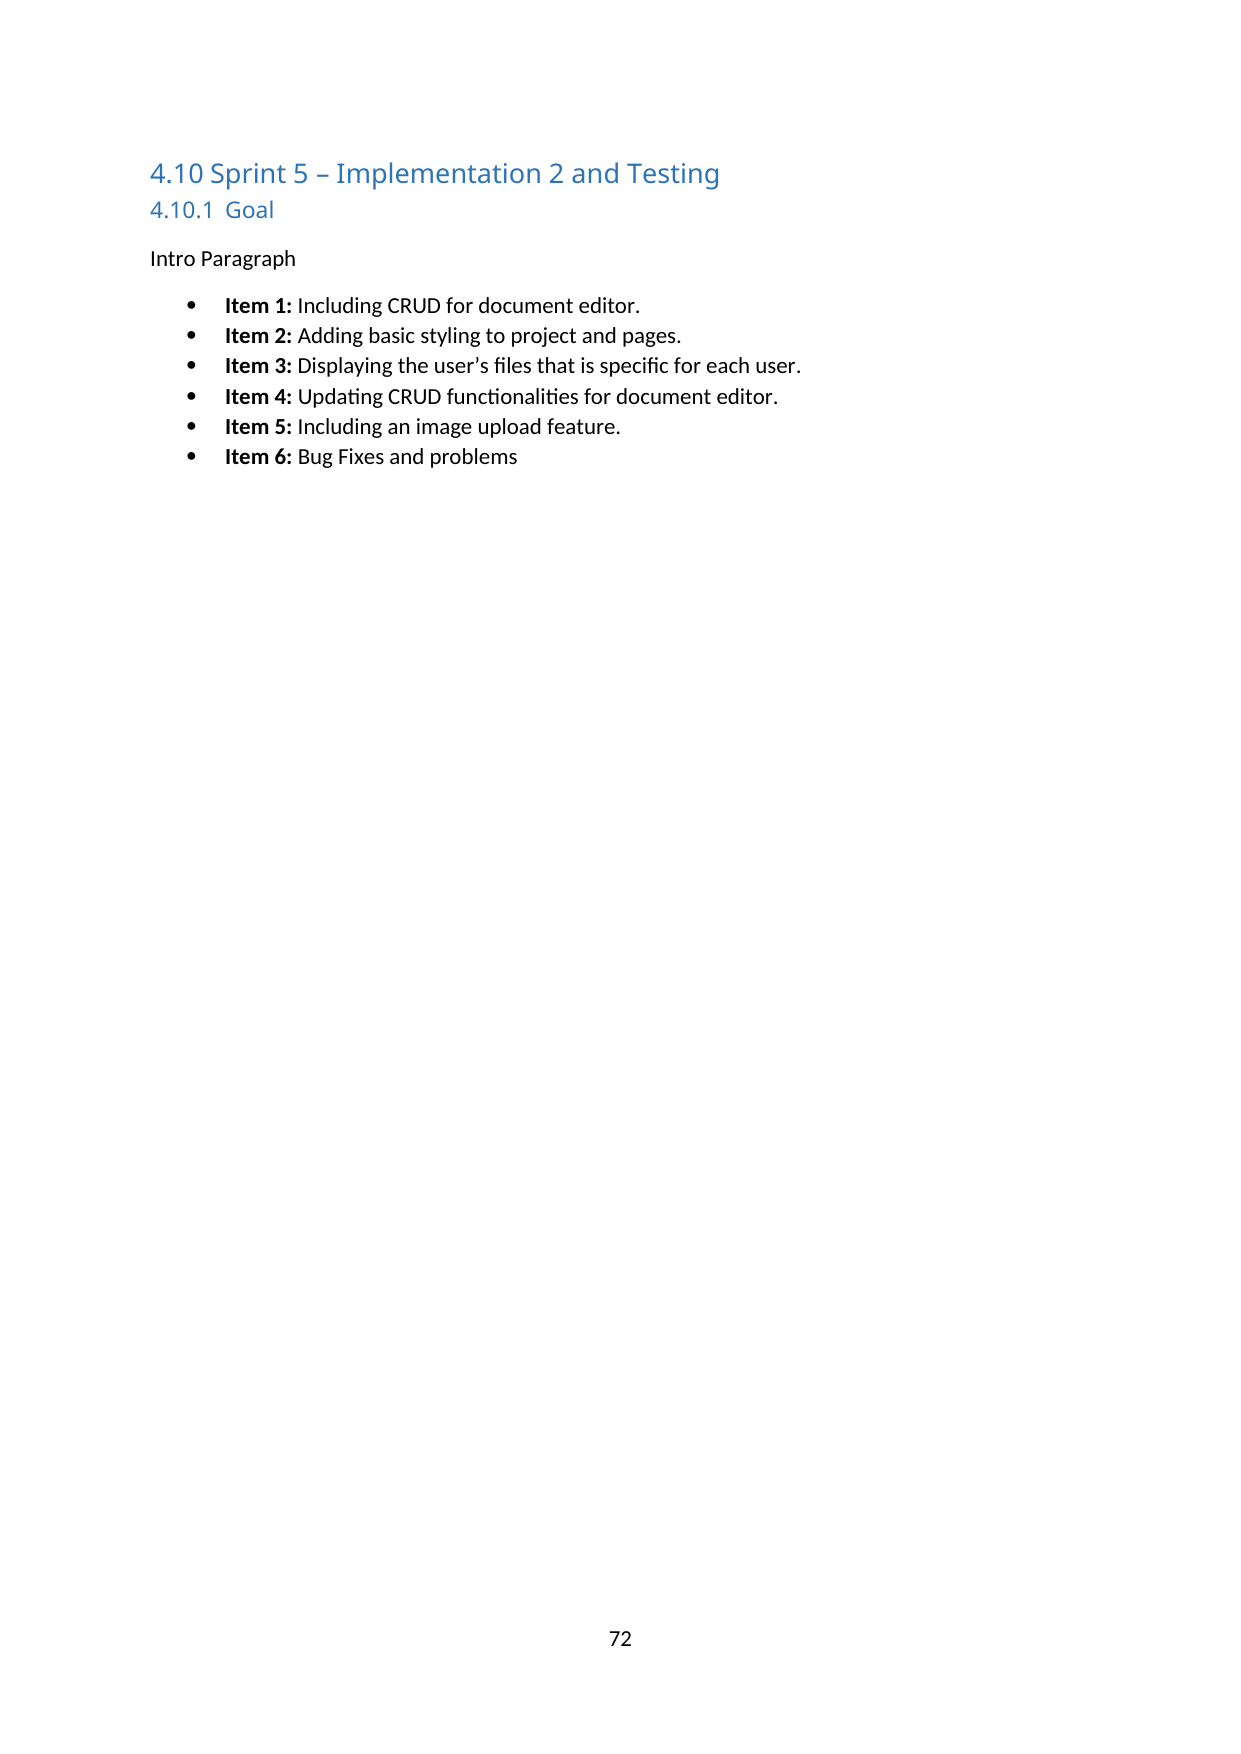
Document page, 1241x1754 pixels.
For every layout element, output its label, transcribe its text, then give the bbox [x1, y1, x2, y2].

list Item 4: Updating CRUD functionalities for document editor. [187, 382, 1090, 410]
list Item 3: Displaying the user’s files that is specific for each user. [187, 352, 1090, 380]
list Item 5: Including an image upload feature. [187, 412, 1090, 440]
subtitle Goal [150, 194, 1090, 225]
list Item 1: Including CRUD for document editor. [187, 291, 1090, 319]
list Item 6: Bug Fixes and problems [187, 442, 1090, 470]
text Intro Paragraph [150, 244, 1090, 272]
subtitle Sprint 5 – Implementation 2 and Testing [150, 154, 1090, 191]
list Item 2: Adding basic styling to project and pages. [187, 321, 1090, 349]
